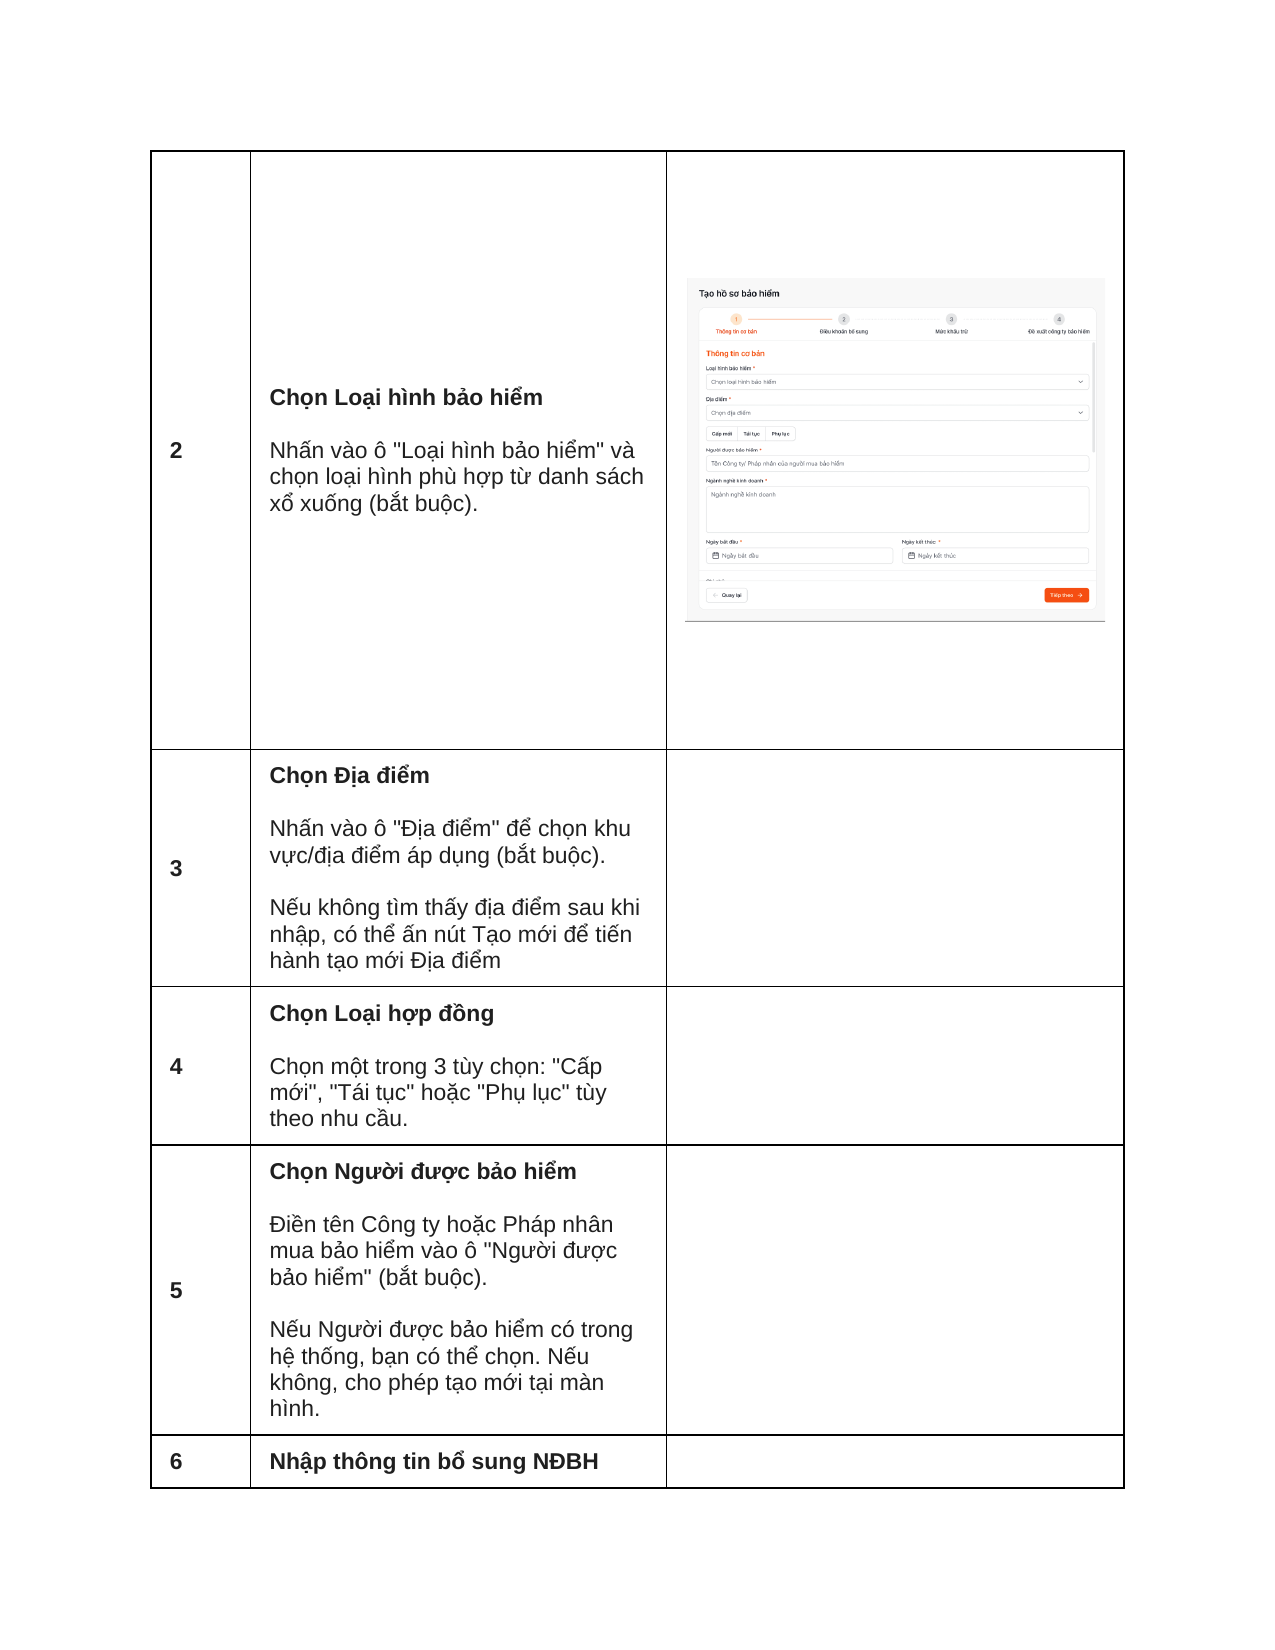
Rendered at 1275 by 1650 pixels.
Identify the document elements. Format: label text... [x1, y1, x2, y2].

table_cell Chọn Loại hợp đồng Chọn một trong 3 tùy chọn: "Cấp mới", "Tái tục" hoặc "Phụ lục" tùy theo nhu cầu. [251, 987, 666, 1144]
table_cell 5 [152, 1146, 250, 1434]
table_cell Chọn Người được bảo hiểm Điền tên Công ty hoặc Pháp nhân mua bảo hiểm vào ô "Người được bảo hiểm" (bắt buộc). Nếu Người được bảo hiểm có trong hệ thống, bạn có thể chọn. Nếu không, cho phép tạo mới tại màn hình. [251, 1146, 666, 1434]
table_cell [251, 1436, 666, 1487]
picture [685, 278, 1106, 622]
table_cell Chọn Địa điểm Nhấn vào ô "Địa điểm" để chọn khu vực/địa điểm áp dụng (bắt buộc). Nếu không tìm thấy địa điểm sau khi nhập, có thể ấn nút Tạo mới để tiến hành tạo mới Địa điểm [251, 750, 666, 986]
table_cell [667, 987, 1123, 1144]
table_cell [667, 1146, 1123, 1434]
table_cell [667, 750, 1123, 986]
table_cell 4 [152, 987, 250, 1144]
table_cell [667, 1436, 1123, 1487]
table_cell [667, 152, 1123, 748]
table_cell 6 [152, 1436, 250, 1487]
table_cell Chọn Loại hình bảo hiểm Nhấn vào ô "Loại hình bảo hiểm" và chọn loại hình phù hợp từ danh sách xổ xuống (bắt buộc). [251, 152, 666, 748]
table_cell 3 [152, 750, 250, 986]
table_cell 2 [152, 152, 250, 748]
